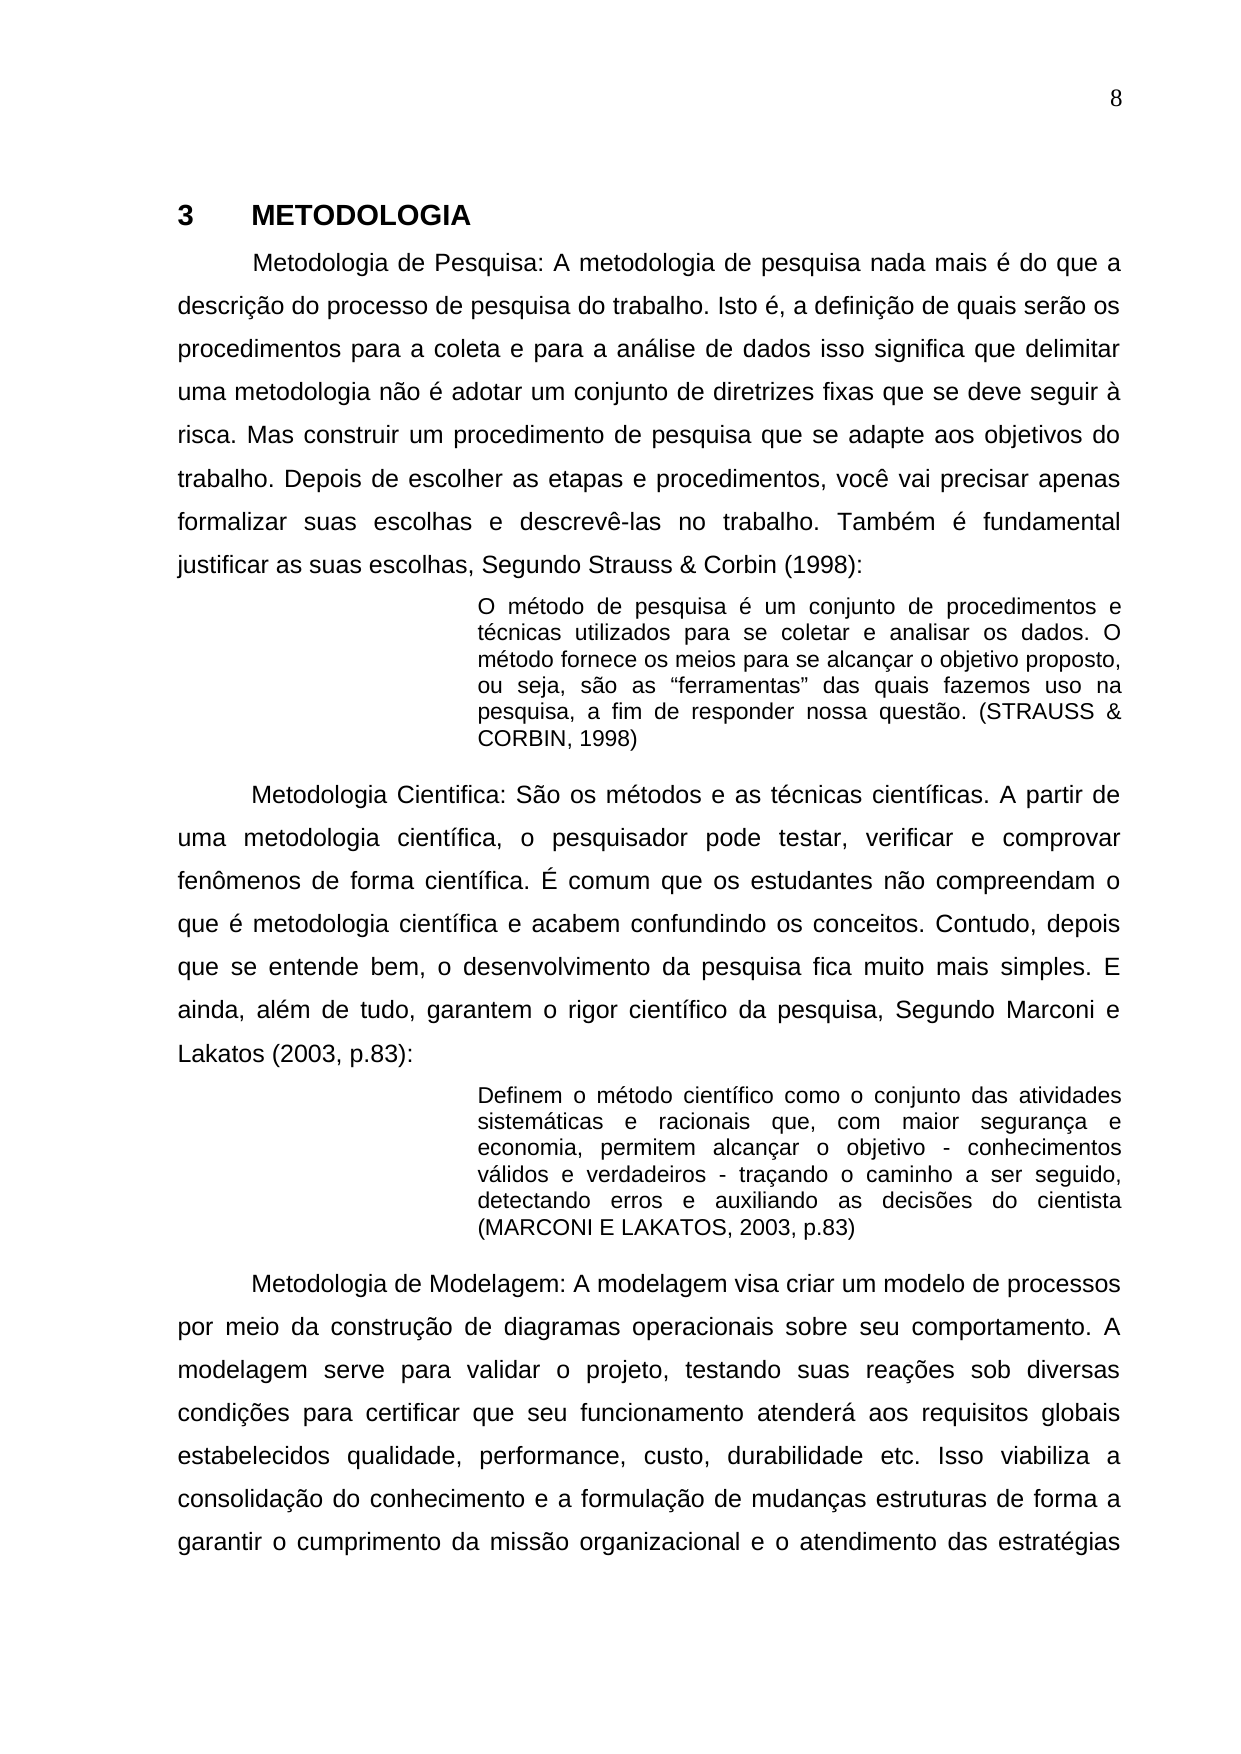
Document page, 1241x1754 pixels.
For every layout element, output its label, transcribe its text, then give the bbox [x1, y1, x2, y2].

text O método de pesquisa é um conjunto de procedimentos e técnicas utilizados para se coletar e analisar os dados. O método fornece os meios para se alcançar o objetivo proposto, ou seja, são as “ferramentas” das quais fazemos uso na pesquisa, a fim de responder nossa questão. (STRAUSS & CORBIN, 1998) [477, 593, 1122, 751]
text Definem o método científico como o conjunto das atividades sistemáticas e racionais que, com maior segurança e economia, permitem alcançar o objetivo - conhecimentos válidos e verdadeiros - traçando o caminho a ser seguido, detectando erros e auxiliando as decisões do cientista (MARCONI E LAKATOS, 2003, p.83) [477, 1082, 1122, 1240]
text Metodologia Cientifica: São os métodos e as técnicas científicas. A partir de uma metodologia científica, o pesquisador pode testar, verificar e comprovar fenômenos de forma científica. É comum que os estudantes não compreendam o que é metodologia científica e acabem confundindo os conceitos. Contudo, depois que se entende bem, o desenvolvimento da pesquisa fica muito mais simples. E ainda, além de tudo, garantem o rigor científico da pesquisa, Segundo Marconi e Lakatos (2003, p.83): [177, 780, 1122, 1067]
subtitle 3 METODOLOGIA [177, 198, 1122, 231]
text Metodologia de Pesquisa: A metodologia de pesquisa nada mais é do que a descrição do processo de pesquisa do trabalho. Isto é, a definição de quais serão os procedimentos para a coleta e para a análise de dados isso significa que delimitar uma metodologia não é adotar um conjunto de diretrizes fixas que se deve seguir à risca. Mas construir um procedimento de pesquisa que se adapte aos objetivos do trabalho. Depois de escolher as etapas e procedimentos, você vai precisar apenas formalizar suas escolhas e descrevê-las no trabalho. Também é fundamental justificar as suas escolhas, Segundo Strauss & Corbin (1998): [177, 248, 1122, 578]
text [177, 1268, 1122, 1556]
